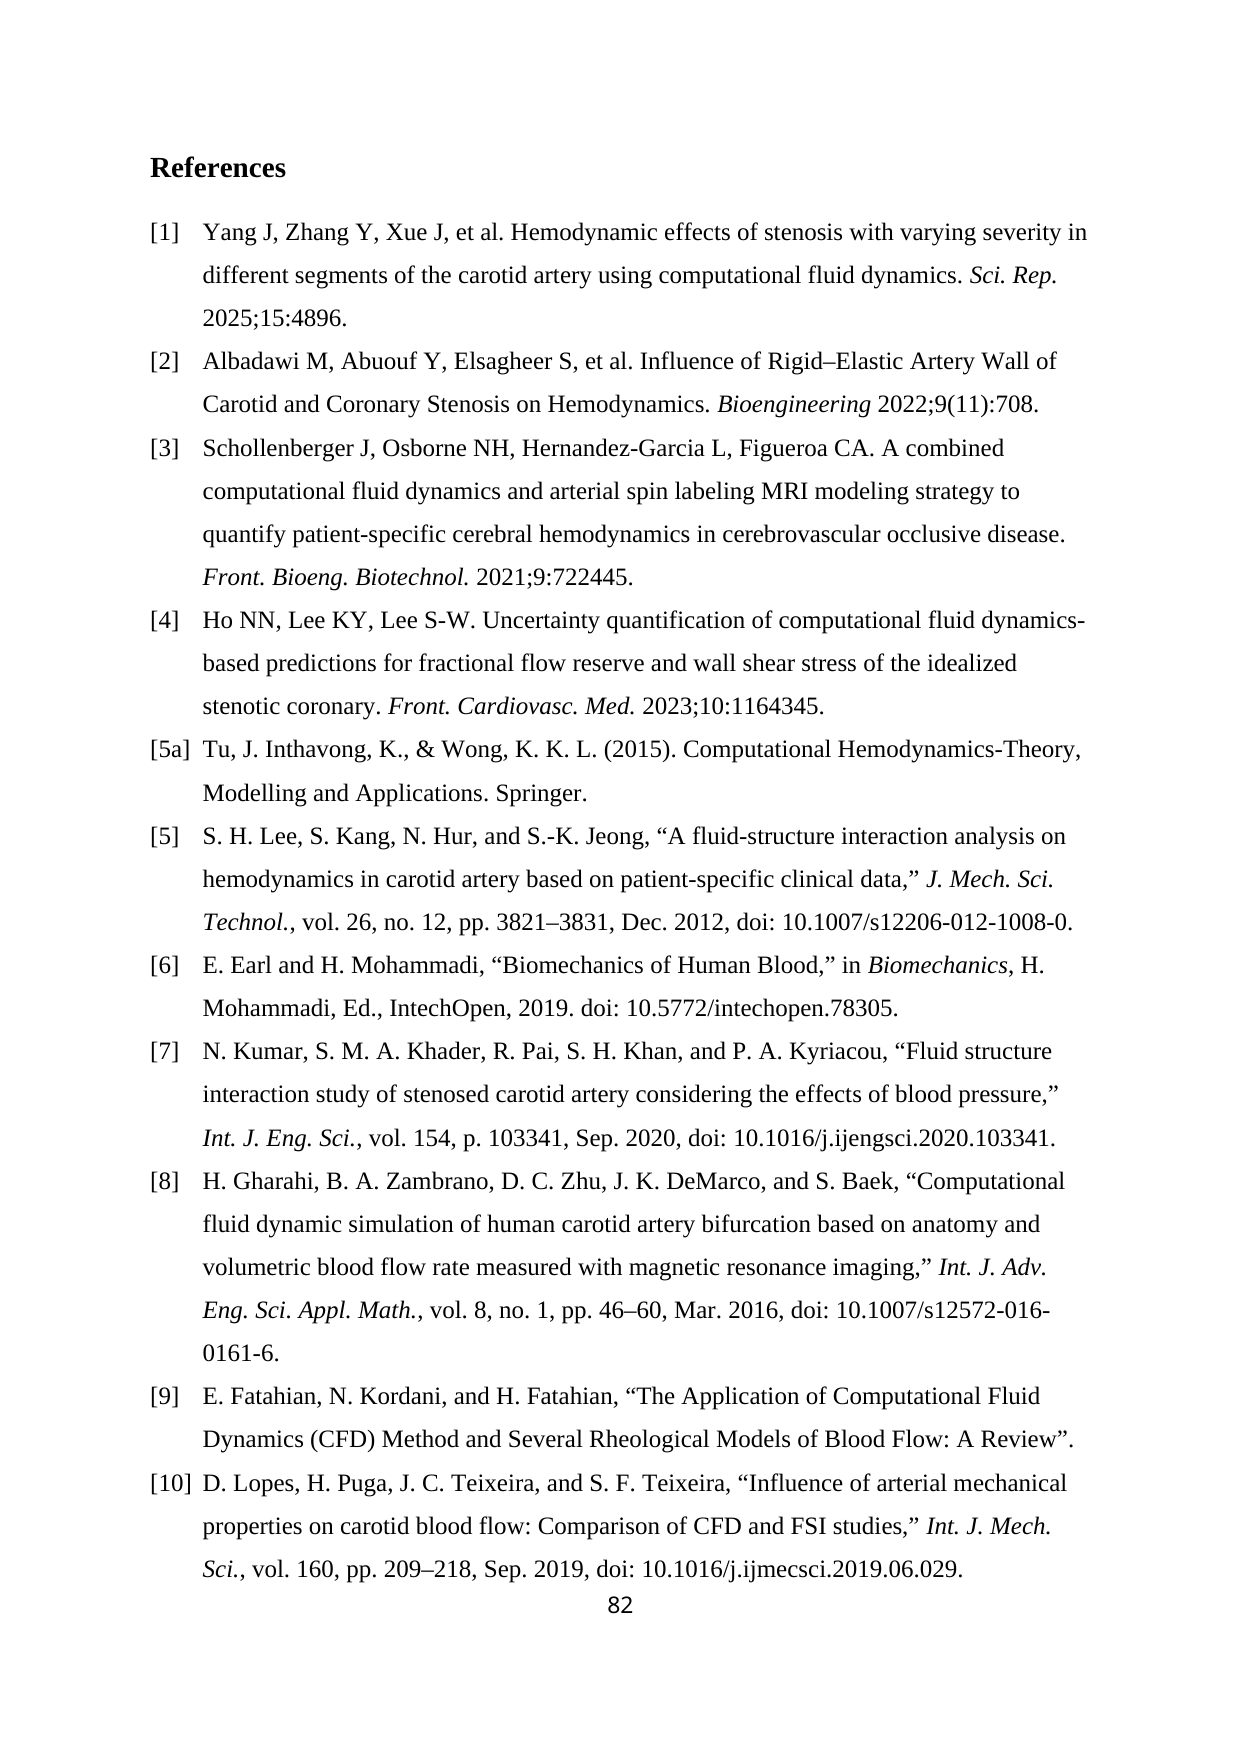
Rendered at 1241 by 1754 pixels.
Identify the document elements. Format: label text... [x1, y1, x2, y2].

text [3] Schollenberger J, Osborne NH, Hernandez-Garcia L, Figueroa CA. A combined computational fluid dynamics and arterial spin labeling MRI modeling strategy to quantify patient-specific cerebral hemodynamics in cerebrovascular occlusive disease. Front. Bioeng. Biotechnol. 2021;9:722445. [150, 433, 1090, 591]
text [9] E. Fatahian, N. Kordani, and H. Fatahian, “The Application of Computational Fluid Dynamics (CFD) Method and Several Rheological Models of Blood Flow: A Review”. [150, 1381, 1090, 1453]
text [1] Yang J, Zhang Y, Xue J, et al. Hemodynamic effects of stenosis with varying severity in different segments of the carotid artery using computational fluid dynamics. Sci. Rep. 2025;15:4896. [150, 217, 1090, 332]
text [2] Albadawi M, Abuouf Y, Elsagheer S, et al. Influence of Rigid–Elastic Artery Wall of Carotid and Coronary Stenosis on Hemodynamics. Bioengineering 2022;9(11):708. [150, 346, 1090, 418]
text [5] S. H. Lee, S. Kang, N. Hur, and S.-K. Jeong, “A fluid-structure interaction analysis on hemodynamics in carotid artery based on patient-specific clinical data,” J. Mech. Sci. Technol., vol. 26, no. 12, pp. 3821–3831, Dec. 2012, doi: 10.1007/s12206-012-1008-0. [150, 821, 1090, 936]
text [4] Ho NN, Lee KY, Lee S-W. Uncertainty quantification of computational fluid dynamics-based predictions for fractional flow reserve and wall shear stress of the idealized stenotic coronary. Front. Cardiovasc. Med. 2023;10:1164345. [150, 605, 1090, 720]
text [6] E. Earl and H. Mohammadi, “Biomechanics of Human Blood,” in Biomechanics, H. Mohammadi, Ed., IntechOpen, 2019. doi: 10.5772/intechopen.78305. [150, 950, 1090, 1022]
text [5a] Tu, J. Inthavong, K., & Wong, K. K. L. (2015). Computational Hemodynamics-Theory, Modelling and Applications. Springer. [150, 734, 1090, 806]
text [7] N. Kumar, S. M. A. Khader, R. Pai, S. H. Khan, and P. A. Kyriacou, “Fluid structure interaction study of stenosed carotid artery considering the effects of blood pressure,” Int. J. Eng. Sci., vol. 154, p. 103341, Sep. 2020, doi: 10.1016/j.ijengsci.2020.103341. [150, 1036, 1090, 1151]
text References [150, 150, 1090, 183]
text [10] D. Lopes, H. Puga, J. C. Teixeira, and S. F. Teixeira, “Influence of arterial mechanical properties on carotid blood flow: Comparison of CFD and FSI studies,” Int. J. Mech. Sci., vol. 160, pp. 209–218, Sep. 2019, doi: 10.1016/j.ijmecsci.2019.06.029. [150, 1468, 1090, 1583]
text [8] H. Gharahi, B. A. Zambrano, D. C. Zhu, J. K. DeMarco, and S. Baek, “Computational fluid dynamic simulation of human carotid artery bifurcation based on anatomy and volumetric blood flow rate measured with magnetic resonance imaging,” Int. J. Adv. Eng. Sci. Appl. Math., vol. 8, no. 1, pp. 46–60, Mar. 2016, doi: 10.1007/s12572-016-0161-6. [150, 1166, 1090, 1367]
